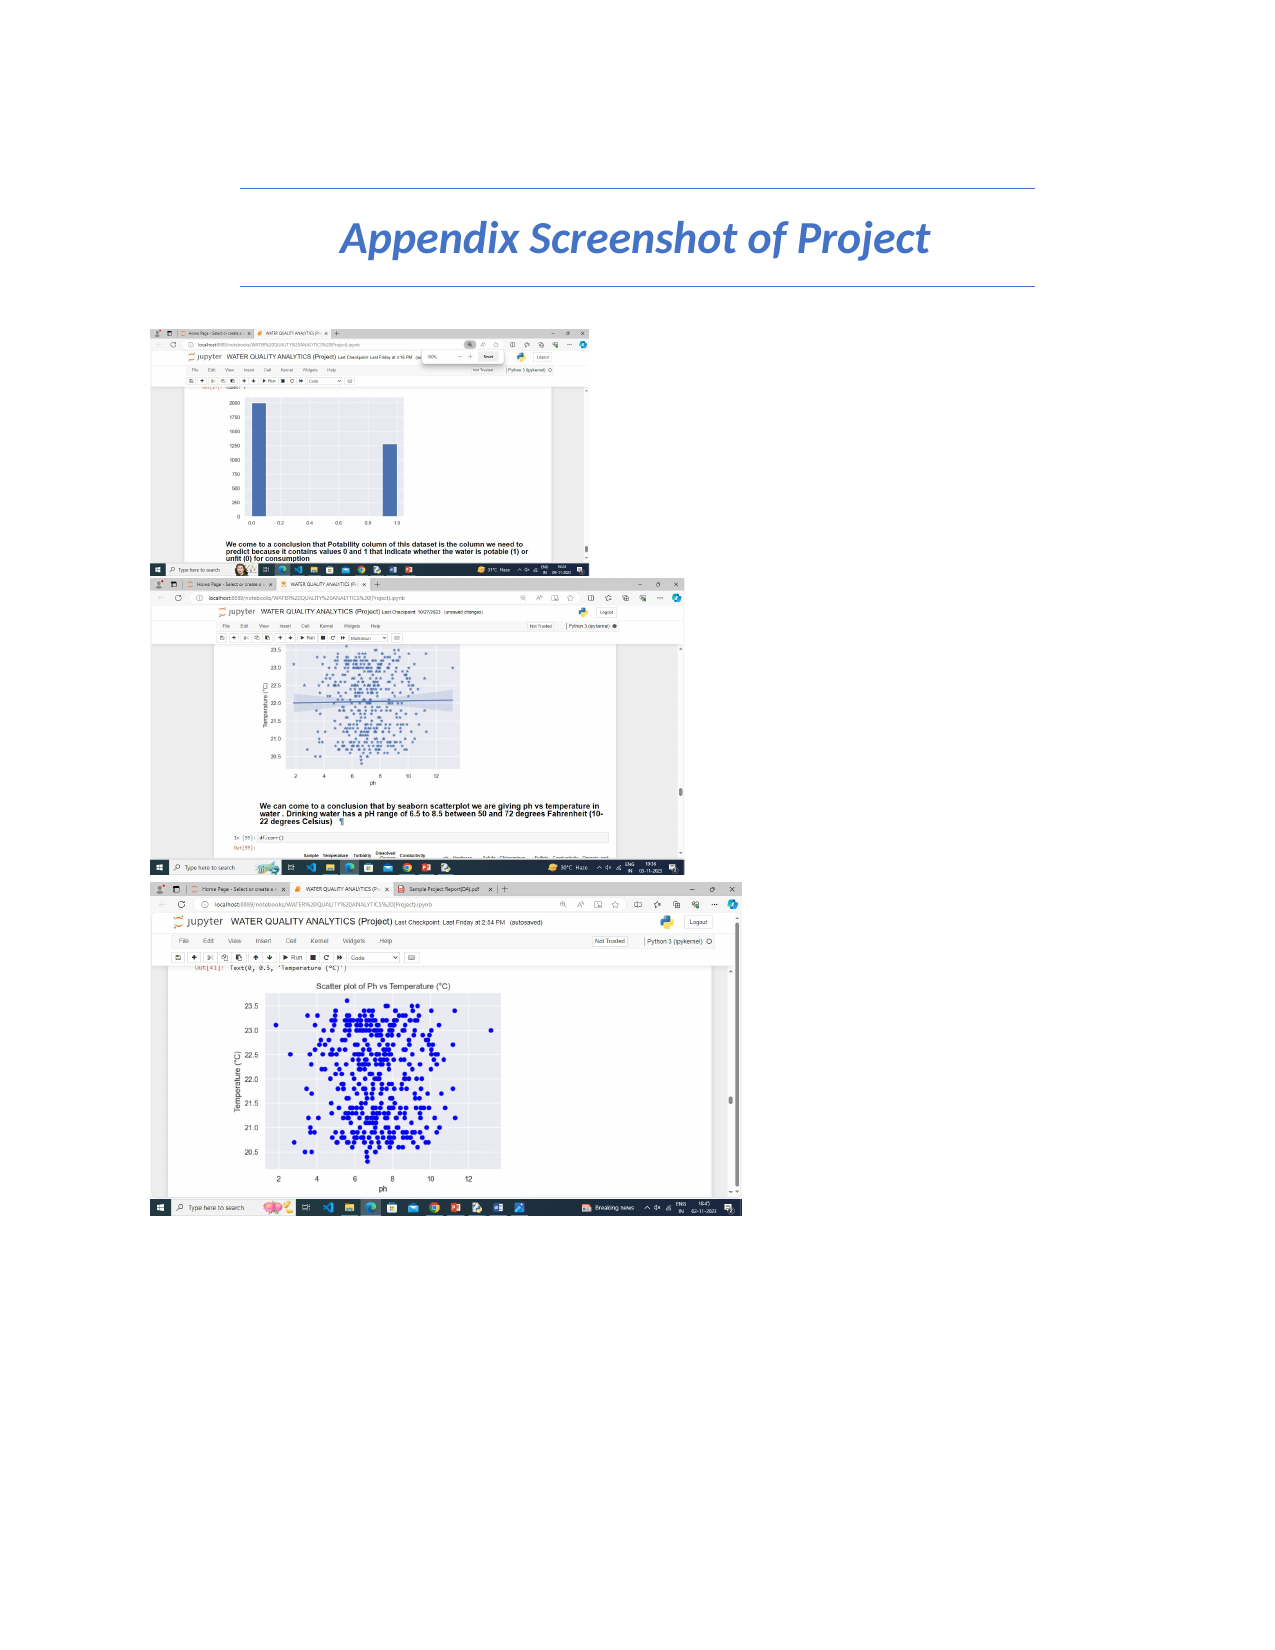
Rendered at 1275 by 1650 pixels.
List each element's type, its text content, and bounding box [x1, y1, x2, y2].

picture [150, 329, 590, 576]
picture [150, 882, 742, 1216]
picture [150, 578, 685, 875]
text Appendix Screenshot of Project [240, 189, 1035, 286]
